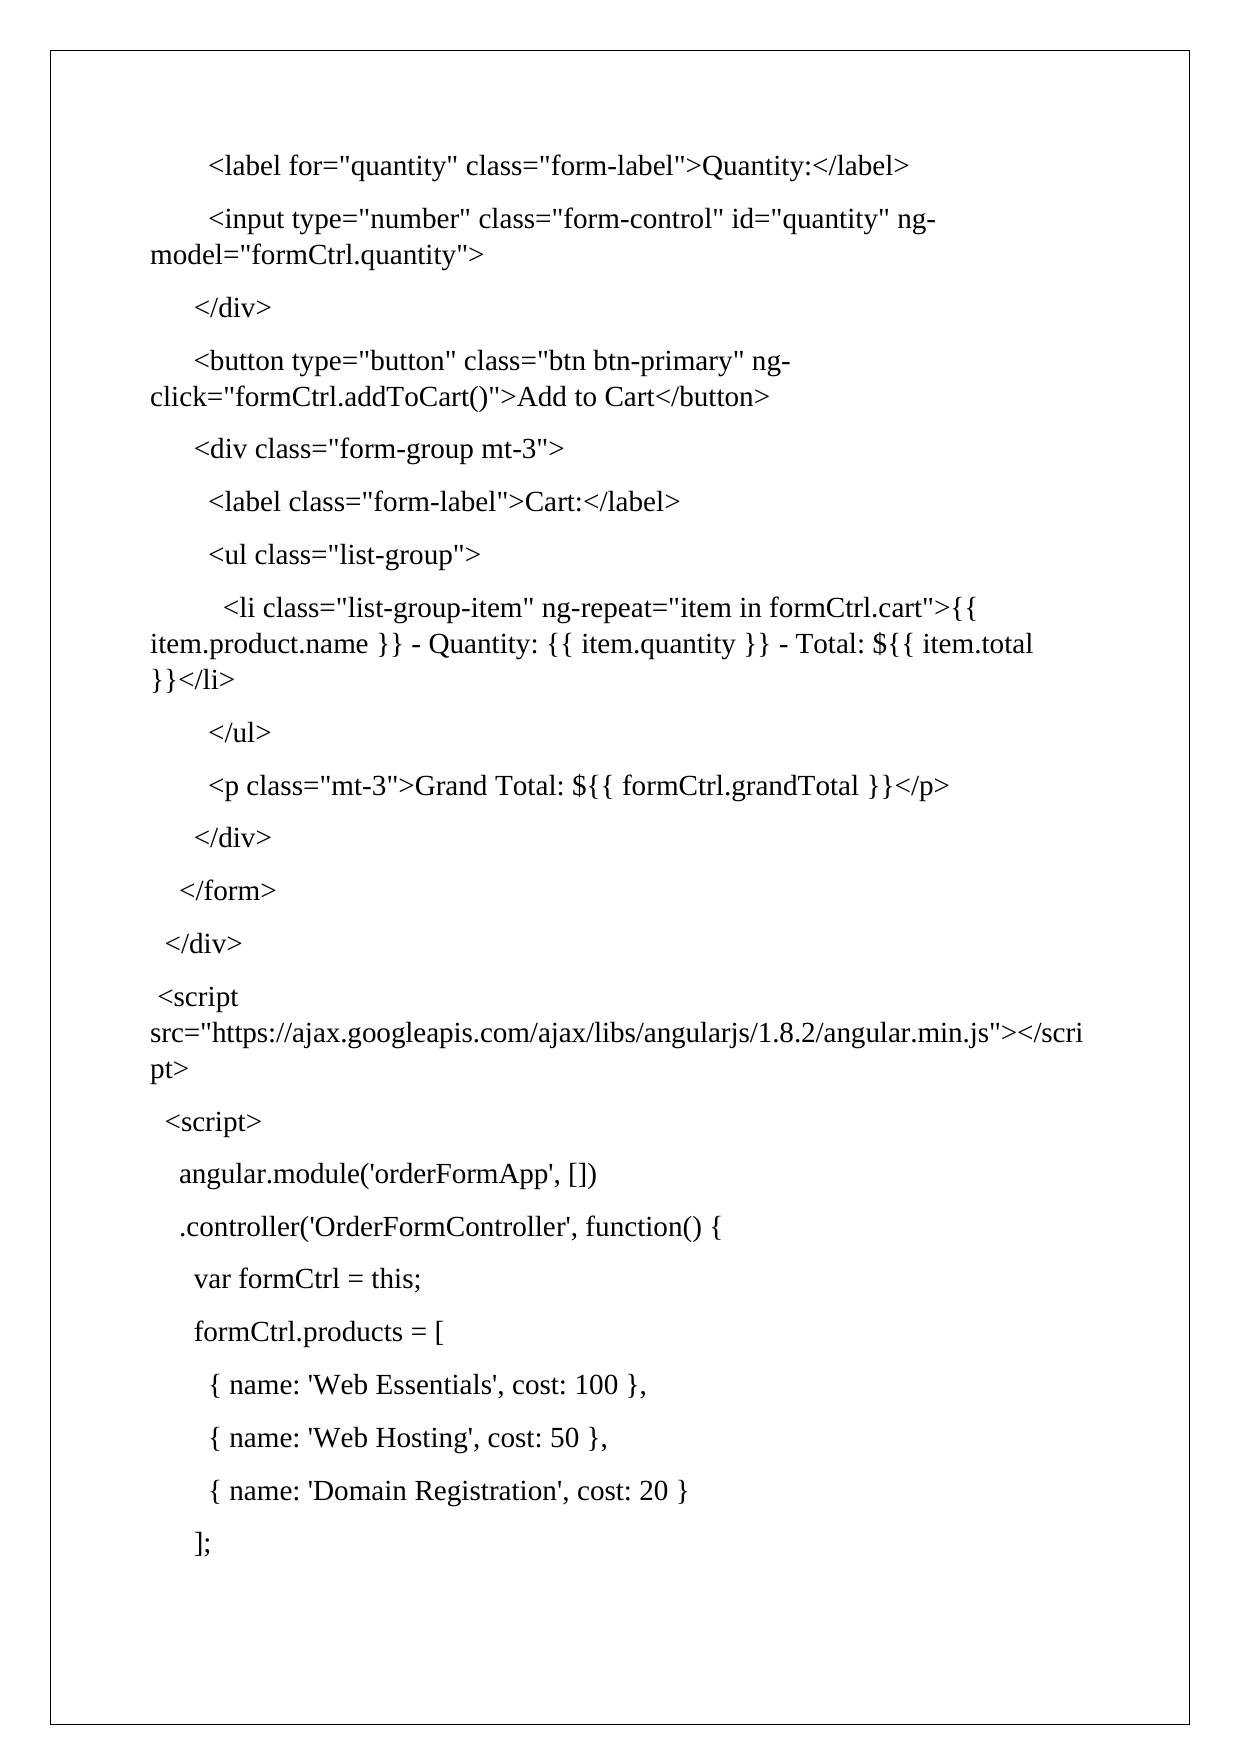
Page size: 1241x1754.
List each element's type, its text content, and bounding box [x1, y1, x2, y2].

text </ul> [208, 715, 1161, 748]
text }}</li> [150, 662, 1161, 695]
text </div> [193, 821, 1161, 854]
text </form> [179, 873, 1161, 907]
text formCtrl.products = [ [193, 1314, 1161, 1348]
text <ul class="list-group"> [208, 537, 1161, 571]
text <script> angular.module('orderFormApp', []) [164, 1104, 601, 1190]
text <label for="quantity" class="form-label">Quantity:</label> [208, 148, 1161, 182]
text .controller('OrderFormController', function() { var formCtrl = this; [179, 1209, 725, 1295]
text <input type="number" class="form-control" id="quantity" ng- model="formCtrl.quantity"> [150, 201, 938, 271]
text </div> [193, 290, 1161, 323]
text ]; [193, 1526, 1161, 1559]
text { name: 'Domain Registration', cost: 20 } [208, 1473, 1161, 1506]
text <li class="list-group-item" ng-repeat="item in formCtrl.cart">{{ item.product.name }} - Quantity: {{ item.quantity }} - Total: ${{ item.total [150, 590, 1161, 659]
text </div> [164, 926, 1161, 960]
text { name: 'Web Essentials', cost: 100 }, [208, 1367, 1161, 1401]
text <div class="form-group mt-3"> [193, 432, 1161, 465]
text <label class="form-label">Cart:</label> [208, 484, 1161, 518]
text <script src="https://ajax.googleapis.com/ajax/libs/angularjs/1.8.2/angular.min.js"></scri pt> [150, 979, 1091, 1085]
text { name: 'Web Hosting', cost: 50 }, [208, 1420, 1161, 1453]
text <button type="button" class="btn btn-primary" ng- click="formCtrl.addToCart()">Add to Cart</button> [150, 343, 793, 412]
text <p class="mt-3">Grand Total: ${{ formCtrl.grandTotal }}</p> [208, 768, 1161, 801]
